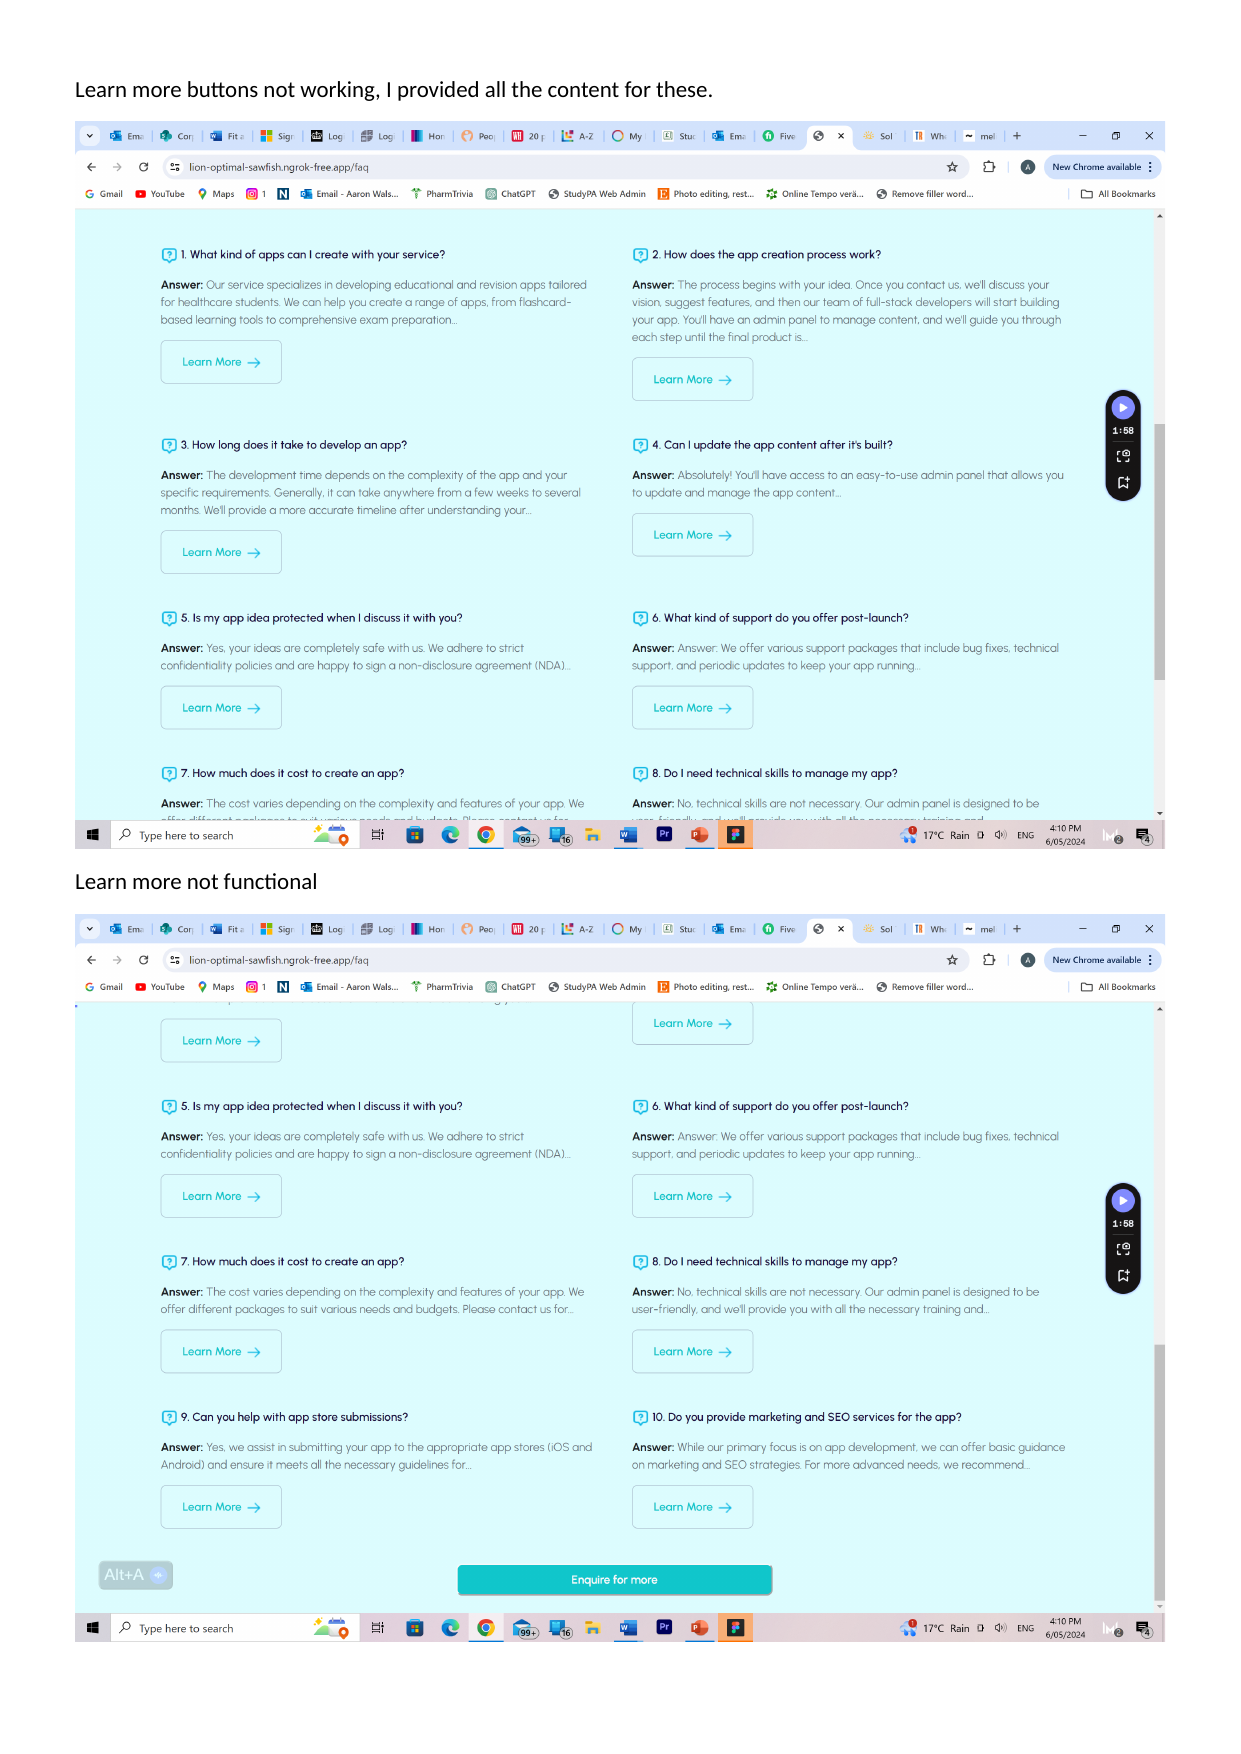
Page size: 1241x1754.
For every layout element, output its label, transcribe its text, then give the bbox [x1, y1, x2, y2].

picture [75, 121, 1166, 849]
text Learn more not functional [75, 867, 1165, 896]
text Learn more buttons not working, I provided all the content for these. [75, 75, 1165, 103]
picture [75, 914, 1166, 1642]
